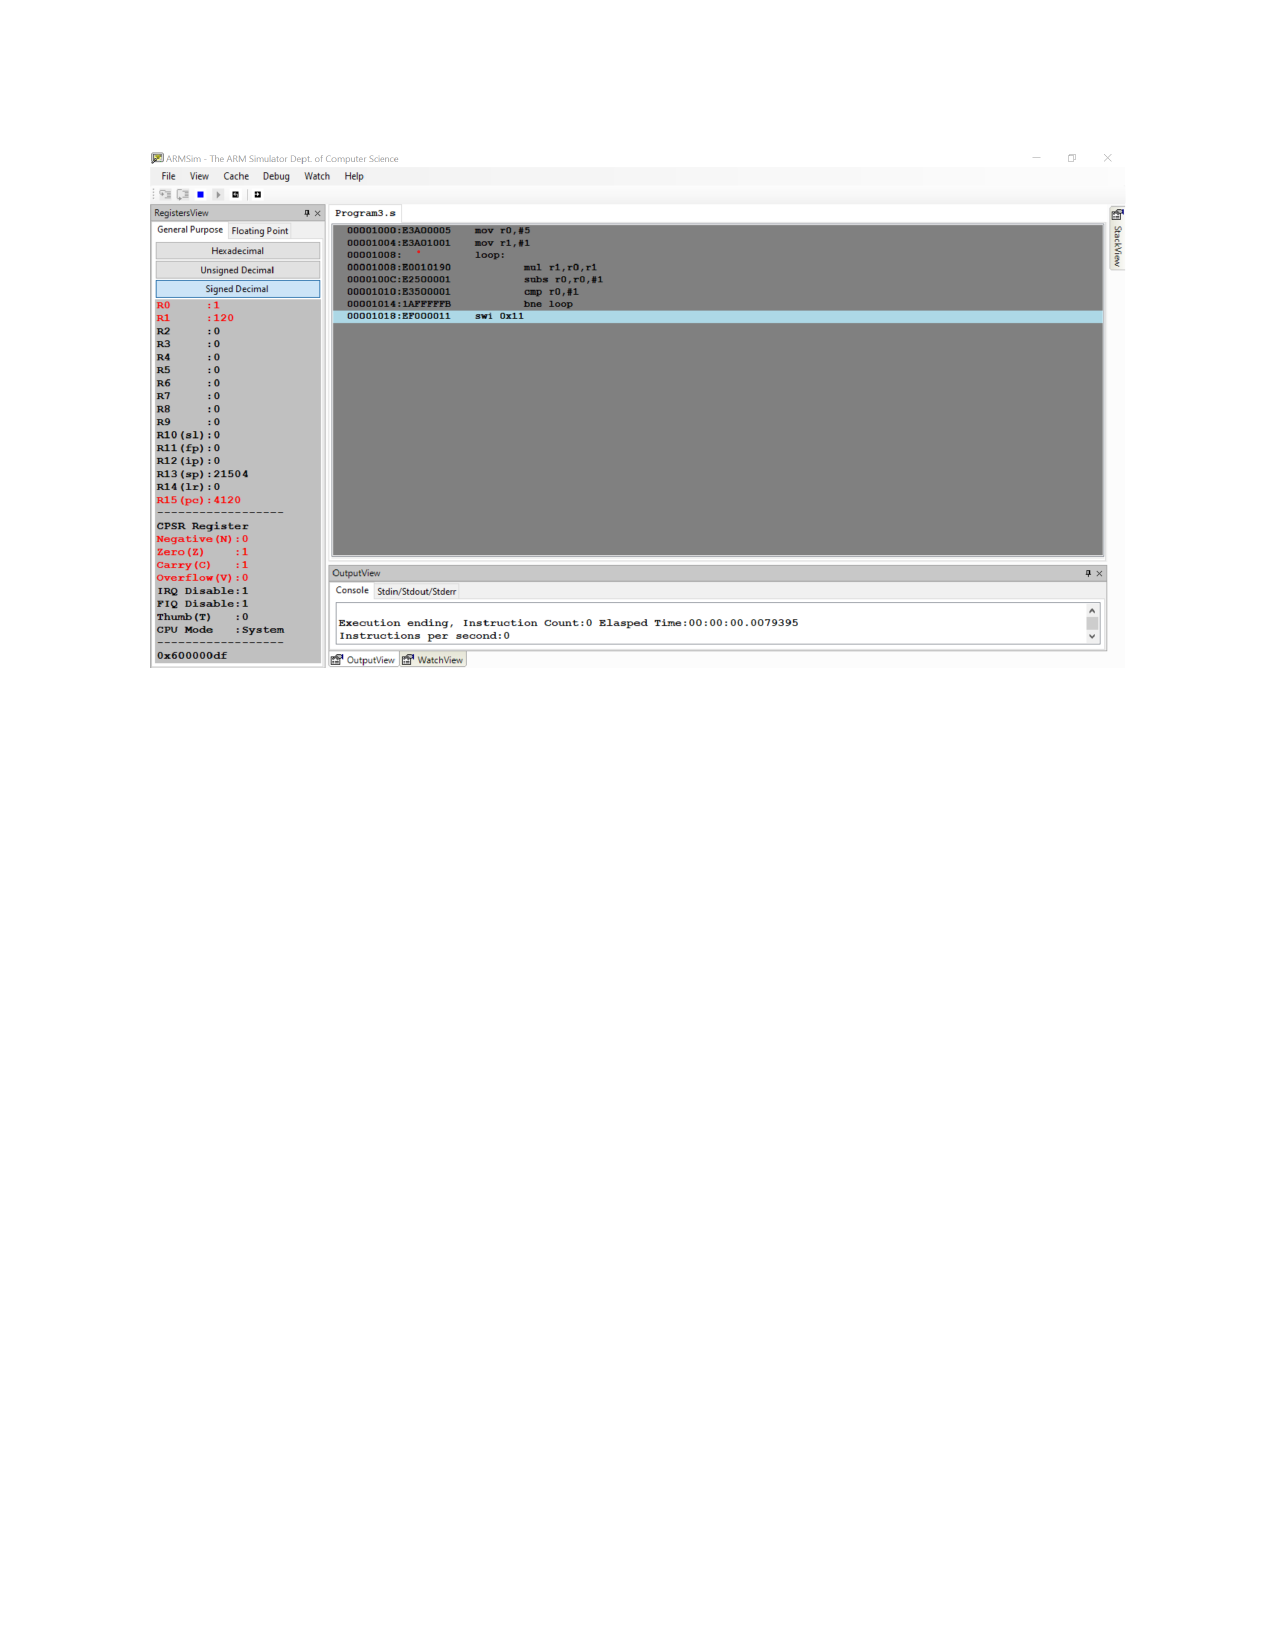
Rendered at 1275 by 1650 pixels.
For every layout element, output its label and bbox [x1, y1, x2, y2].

picture [150, 150, 1125, 668]
